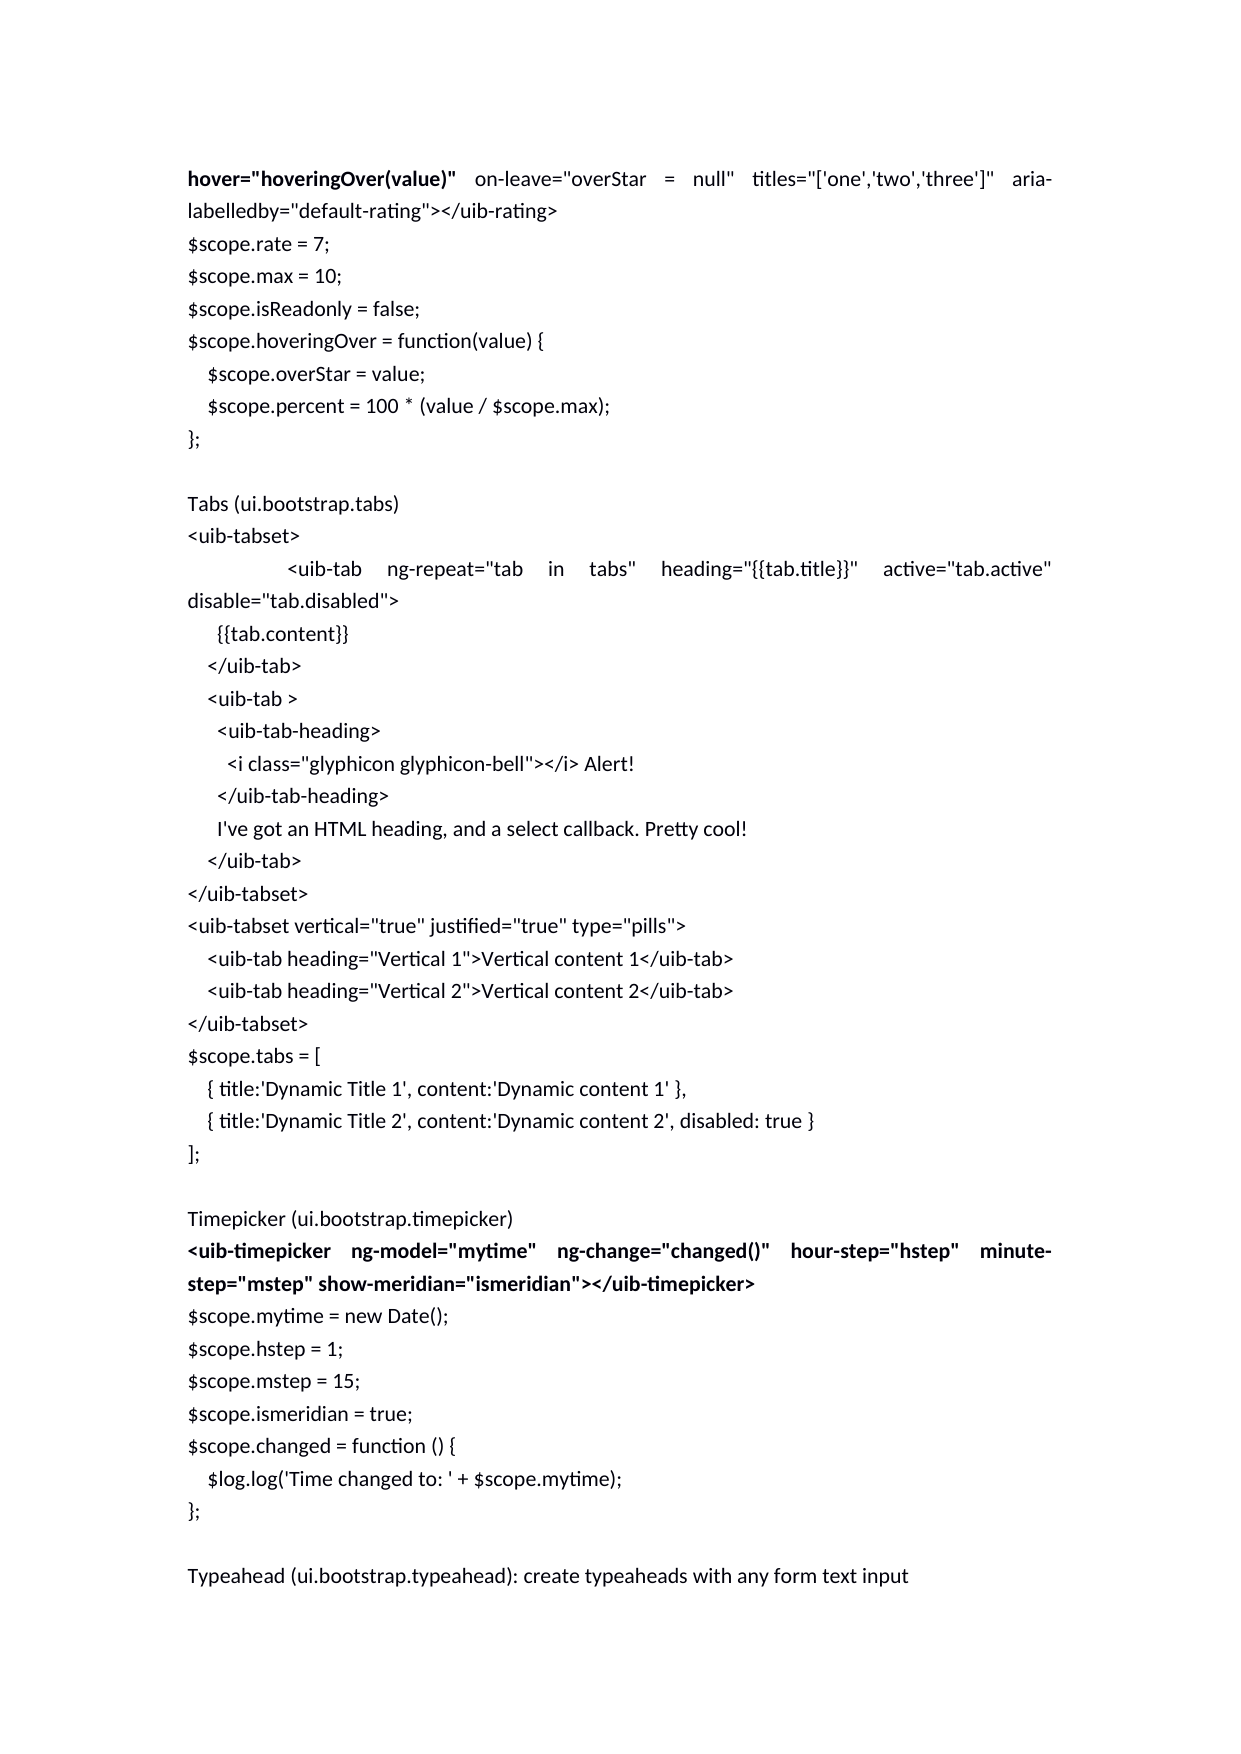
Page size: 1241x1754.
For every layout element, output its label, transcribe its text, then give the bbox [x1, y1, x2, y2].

text </uib-tab> [187, 844, 1053, 877]
text $scope.changed = function () { [187, 1429, 1053, 1462]
text <uib-tabset vertical="true" justified="true" type="pills"> [187, 909, 1053, 942]
text { title:'Dynamic Title 1', content:'Dynamic content 1' }, [187, 1072, 1053, 1104]
text Typeahead (ui.bootstrap.typeahead): create typeaheads with any form text input [187, 1559, 1053, 1592]
text $scope.tabs = [ [187, 1039, 1053, 1072]
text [187, 162, 1053, 227]
text $scope.isReadonly = false; [187, 292, 1053, 324]
text </uib-tabset> [187, 1007, 1053, 1039]
text $log.log('Time changed to: ' + $scope.mytime); [187, 1462, 1053, 1494]
text Timepicker (ui.bootstrap.timepicker) [187, 1202, 1053, 1234]
text <uib-tab > [187, 682, 1053, 714]
text <uib-tab ng-repeat="tab in tabs" heading="{{tab.title}}" active="tab.active" disable="tab.disabled"> [187, 552, 1053, 617]
text $scope.percent = 100 * (value / $scope.max); [187, 389, 1053, 422]
text }; [187, 422, 1053, 454]
text <uib-tab heading="Vertical 2">Vertical content 2</uib-tab> [187, 974, 1053, 1007]
text <uib-tab heading="Vertical 1">Vertical content 1</uib-tab> [187, 942, 1053, 974]
text </uib-tab> [187, 649, 1053, 682]
text $scope.rate = 7; [187, 227, 1053, 259]
text </uib-tab-heading> [187, 779, 1053, 812]
text $scope.max = 10; [187, 259, 1053, 292]
text <uib-tab-heading> [187, 714, 1053, 747]
text $scope.mytime = new Date(); [187, 1299, 1053, 1332]
text $scope.mstep = 15; [187, 1364, 1053, 1397]
text $scope.hstep = 1; [187, 1332, 1053, 1364]
text { title:'Dynamic Title 2', content:'Dynamic content 2', disabled: true } [187, 1104, 1053, 1137]
text $scope.hoveringOver = function(value) { [187, 324, 1053, 357]
text $scope.overStar = value; [187, 357, 1053, 389]
text <uib-timepicker ng-model="mytime" ng-change="changed()" hour-step="hstep" minute-step="mstep" show-meridian="ismeridian"></uib-timepicker> [187, 1234, 1053, 1299]
text <uib-tabset> [187, 519, 1053, 552]
text Tabs (ui.bootstrap.tabs) [187, 487, 1053, 519]
text }; [187, 1494, 1053, 1527]
text $scope.ismeridian = true; [187, 1397, 1053, 1429]
text I've got an HTML heading, and a select callback. Pretty cool! [187, 812, 1053, 844]
text {{tab.content}} [187, 617, 1053, 649]
text <i class="glyphicon glyphicon-bell"></i> Alert! [187, 747, 1053, 779]
text </uib-tabset> [187, 877, 1053, 909]
text ]; [187, 1137, 1053, 1169]
